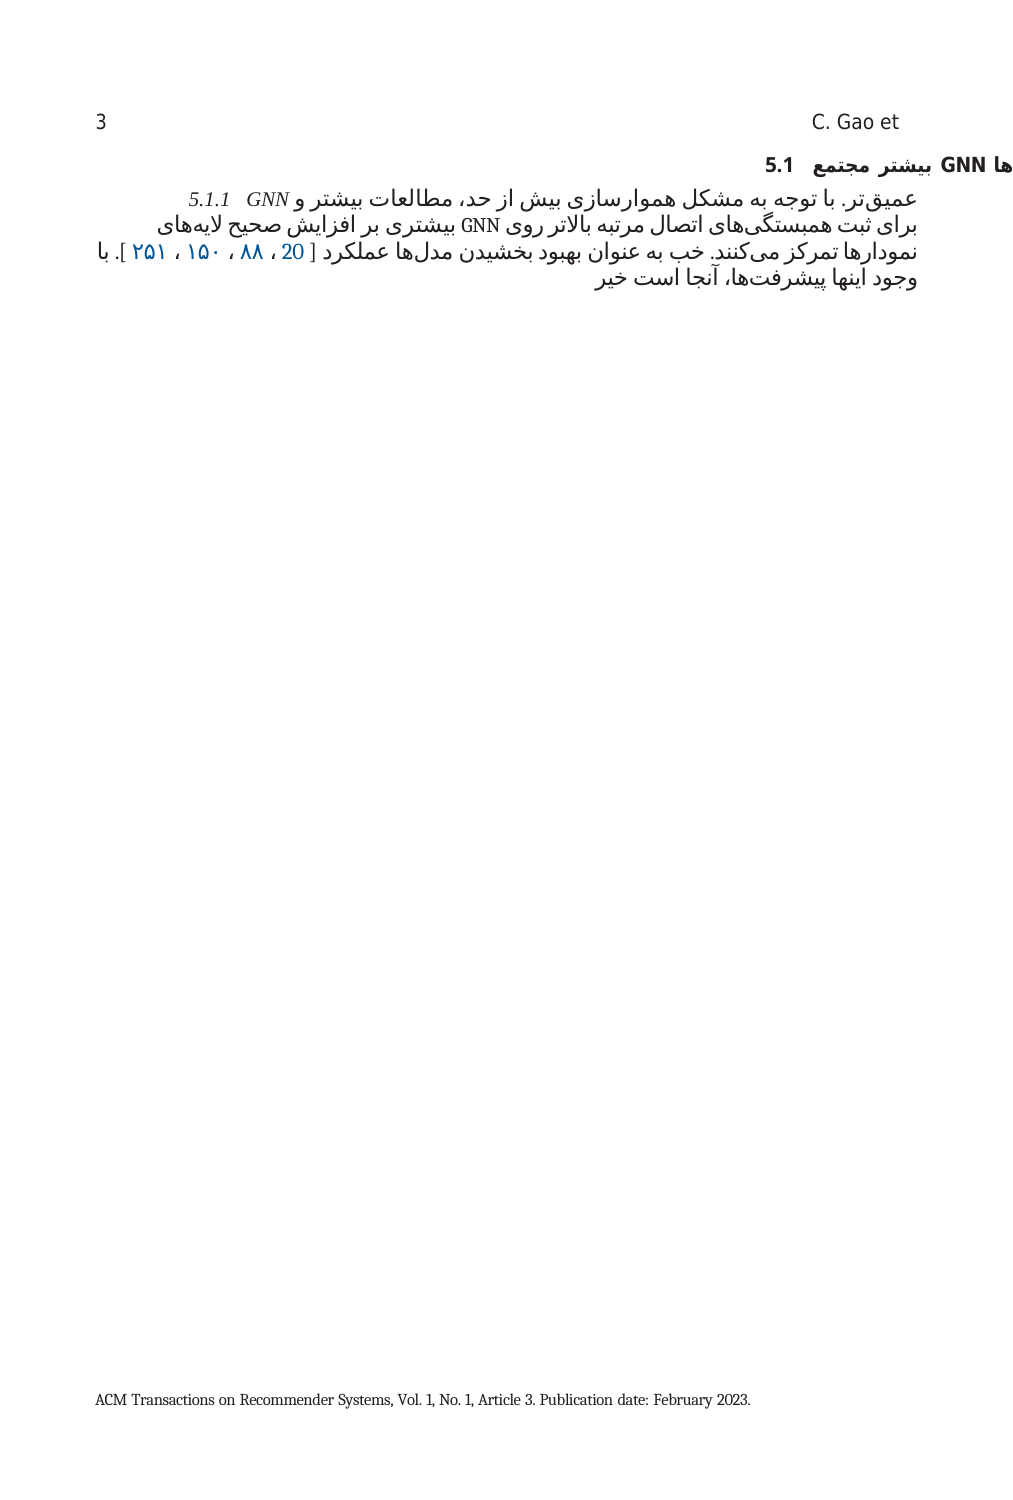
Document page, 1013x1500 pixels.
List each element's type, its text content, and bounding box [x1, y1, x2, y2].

list GNN عمیق‌تر. با توجه به مشکل هموارسازی بیش از حد، مطالعات بیشتر و بیشتری بر افزایش صحیح لایه‌های GNN برای ثبت همبستگی‌های اتصال مرتبه بالاتر روی نمودارها تمرکز می‌کنند. خب به عنوان بهبود بخشیدن مدل‌ها عملکرد [ 20 ، ۸۸ ، ۱۵۰ ، ۲۵۱ ]. با وجود اینها پیشرفت‌ها، آنجا است خیر [94, 185, 918, 291]
subtitle بیشتر مجتمع GNN ها [95, 150, 1012, 178]
